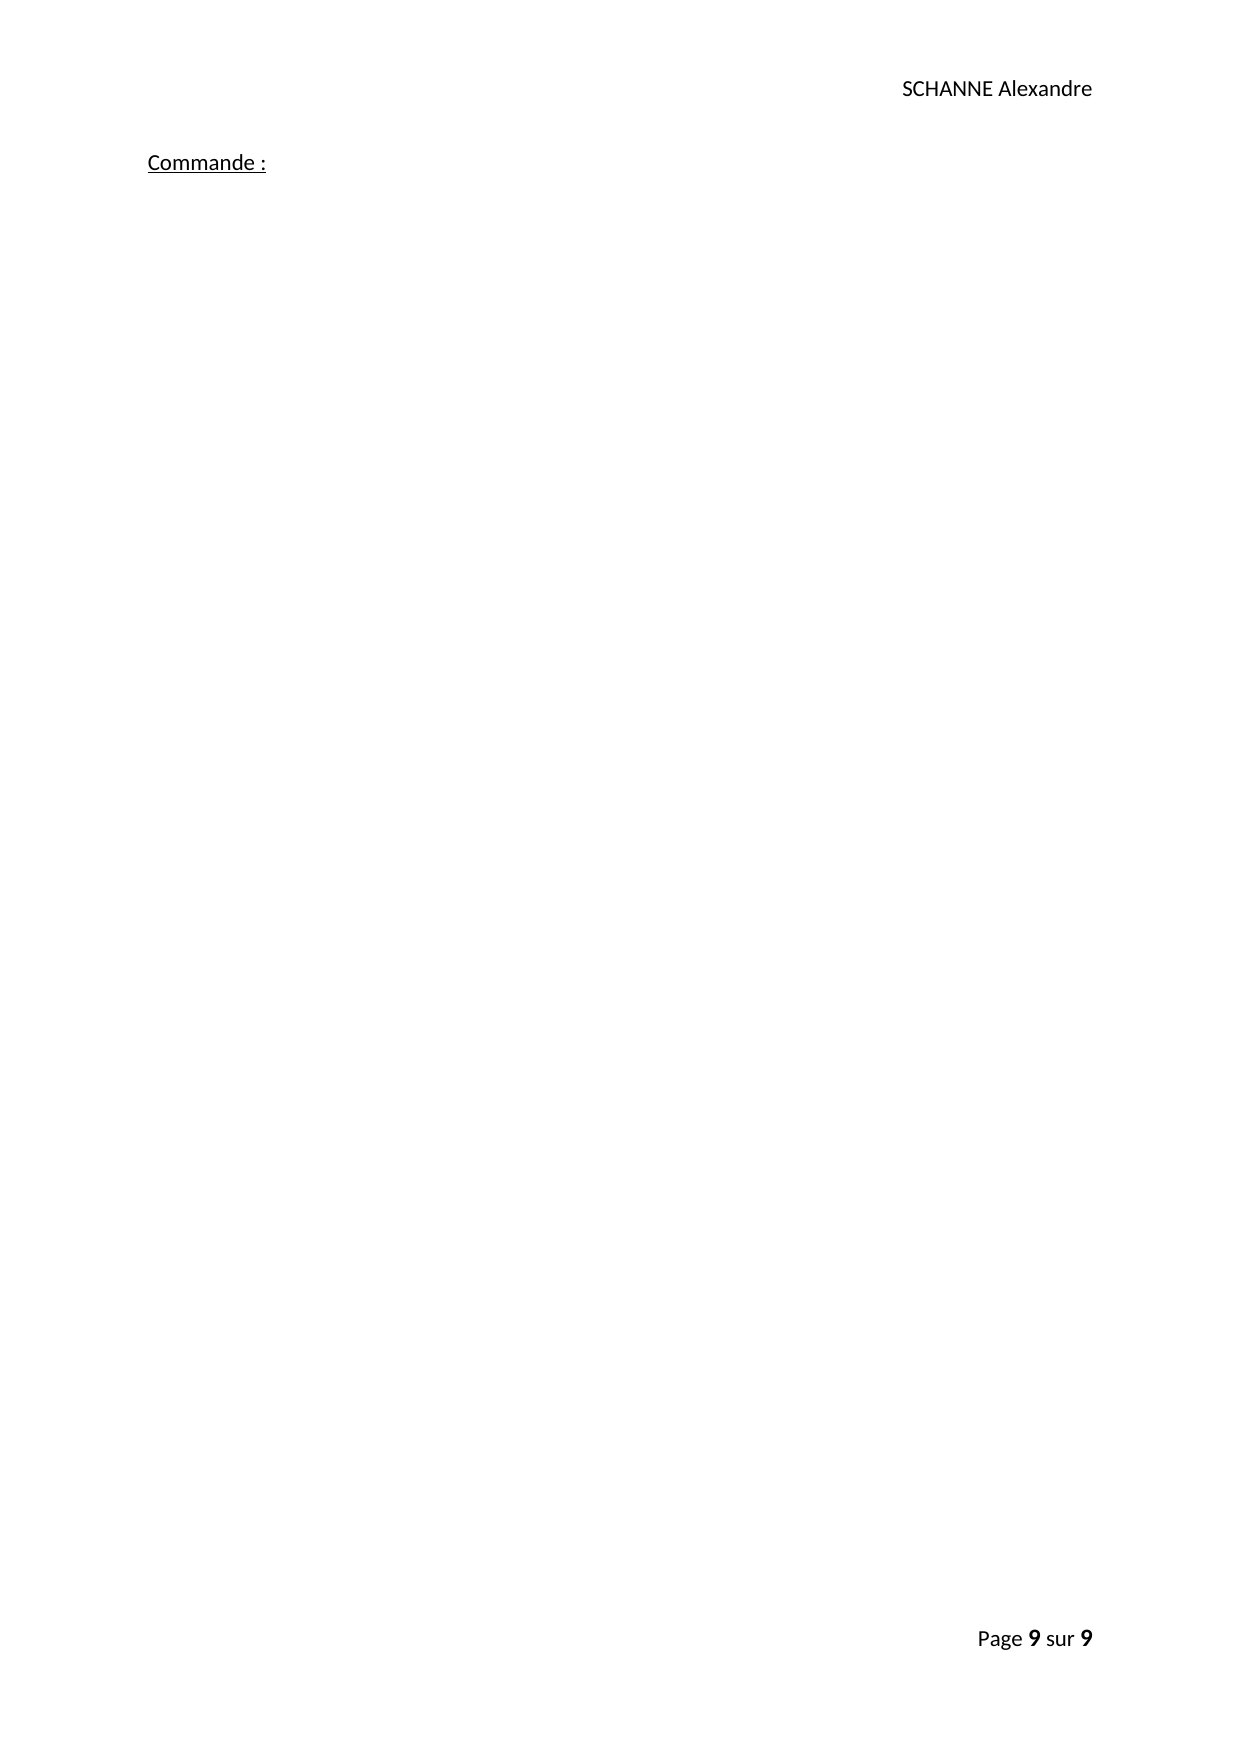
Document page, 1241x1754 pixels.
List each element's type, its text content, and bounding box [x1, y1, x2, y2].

text Commande : [148, 148, 1093, 176]
